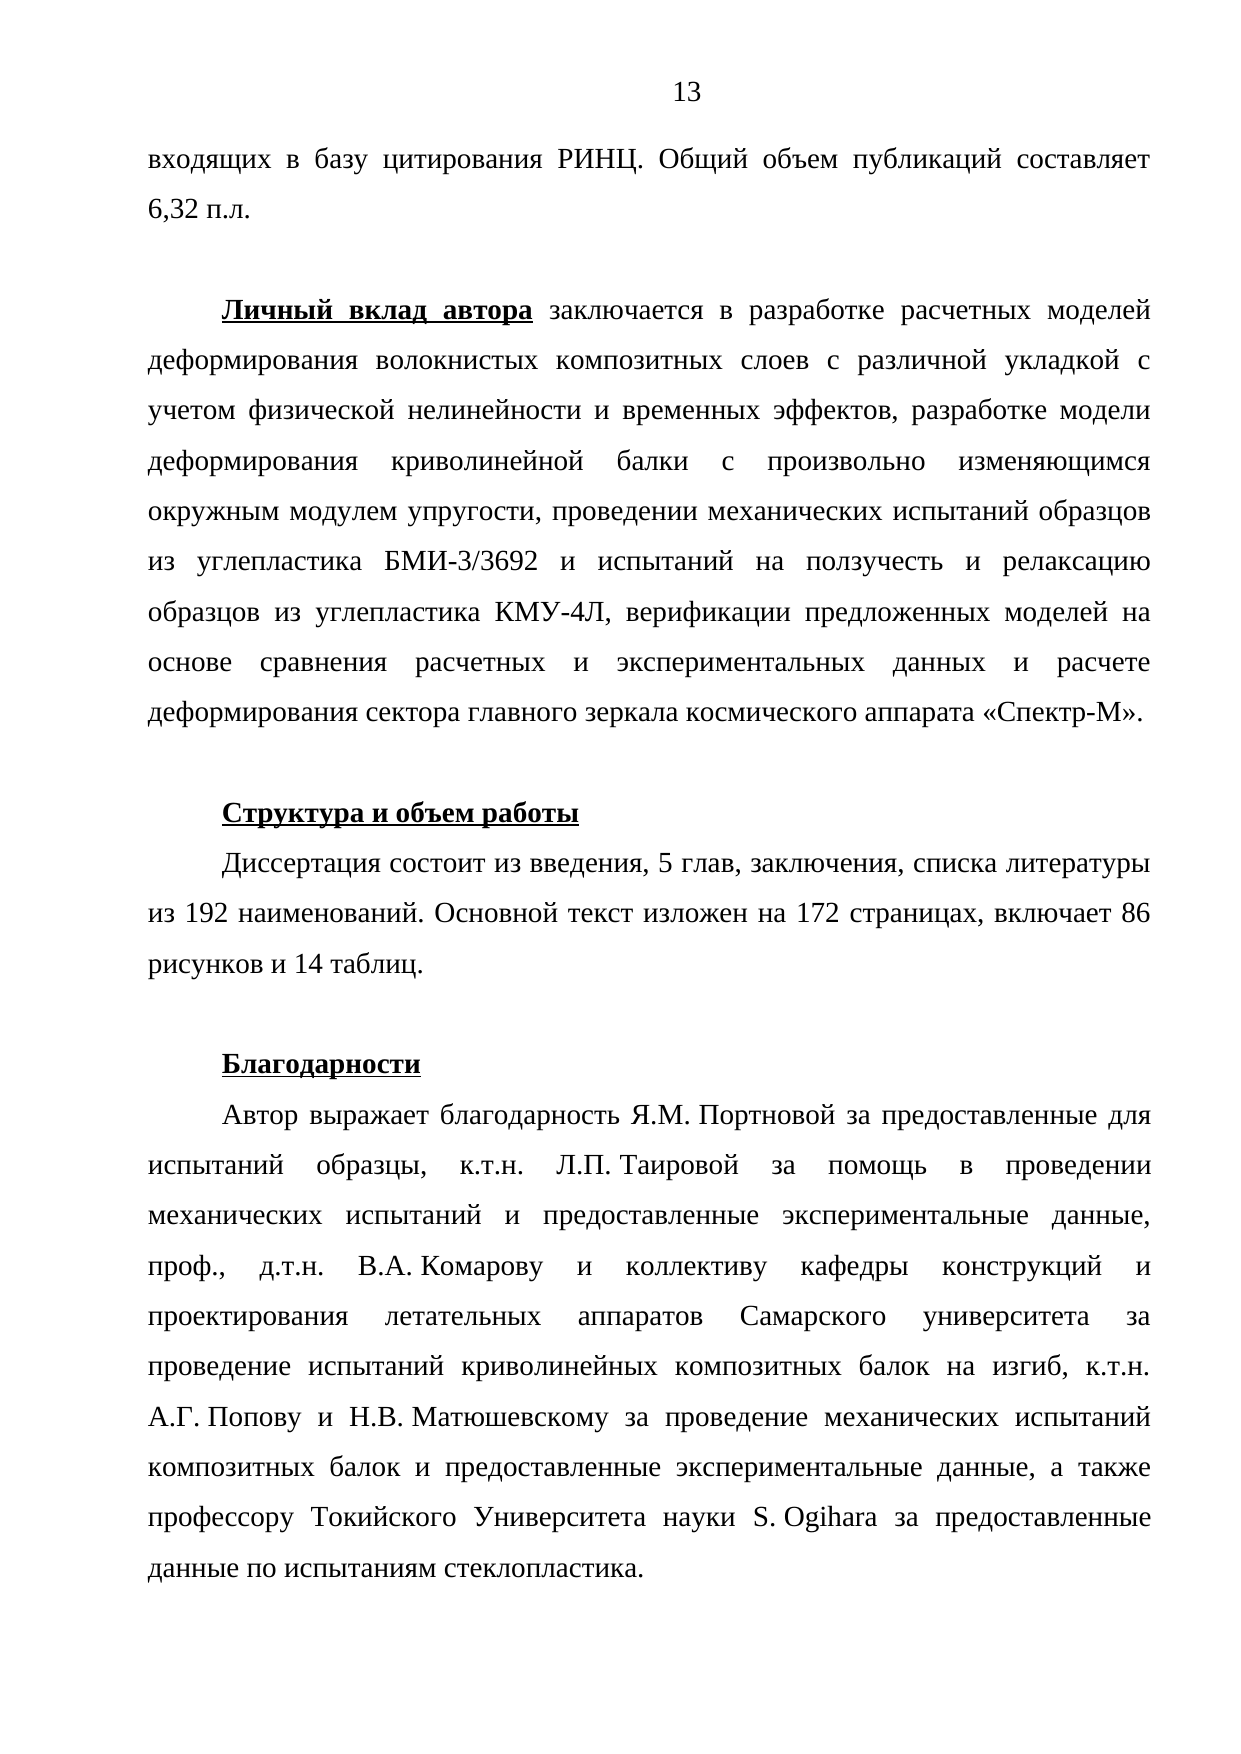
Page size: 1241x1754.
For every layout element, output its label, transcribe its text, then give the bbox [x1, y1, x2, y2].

list Диссертация состоит из введения, 5 глав, заключения, списка литературы из 192 наименований. Основной текст изложен на 172 страницах, включает 86 рисунков и 14 таблиц. [148, 845, 1152, 979]
text Благодарности [148, 1047, 1152, 1080]
text Личный вклад автора заключается в разработке расчетных моделей деформирования волокнистых композитных слоев с различной укладкой с учетом физической нелинейности и временных эффектов, разработке модели деформирования криволинейной балки с произвольно изменяющимся окружным модулем упругости, проведении механических испытаний образцов из углепластика БМИ-3/3692 и испытаний на ползучесть и релаксацию образцов из углепластика КМУ-4Л, верификации предложенных моделей на основе сравнения расчетных и экспериментальных данных и расчете деформирования сектора главного зеркала космического аппарата «Спектр-М». [148, 292, 1152, 728]
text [148, 141, 1152, 225]
text Автор выражает благодарность Я.М. Портновой за предоставленные для испытаний образцы, к.т.н. Л.П. Таировой за помощь в проведении механических испытаний и предоставленные экспериментальные данные, проф., д.т.н. В.А. Комарову и коллективу кафедры конструкций и проектирования летательных аппаратов Самарского университета за проведение испытаний криволинейных композитных балок на изгиб, к.т.н. А.Г. Попову и Н.В. Матюшевскому за проведение механических испытаний композитных балок и предоставленные экспериментальные данные, а также профессору Токийского Университета науки S. Ogihara за предоставленные данные по испытаниям стеклопластика. [148, 1097, 1152, 1583]
text Структура и объем работы [148, 795, 1152, 828]
